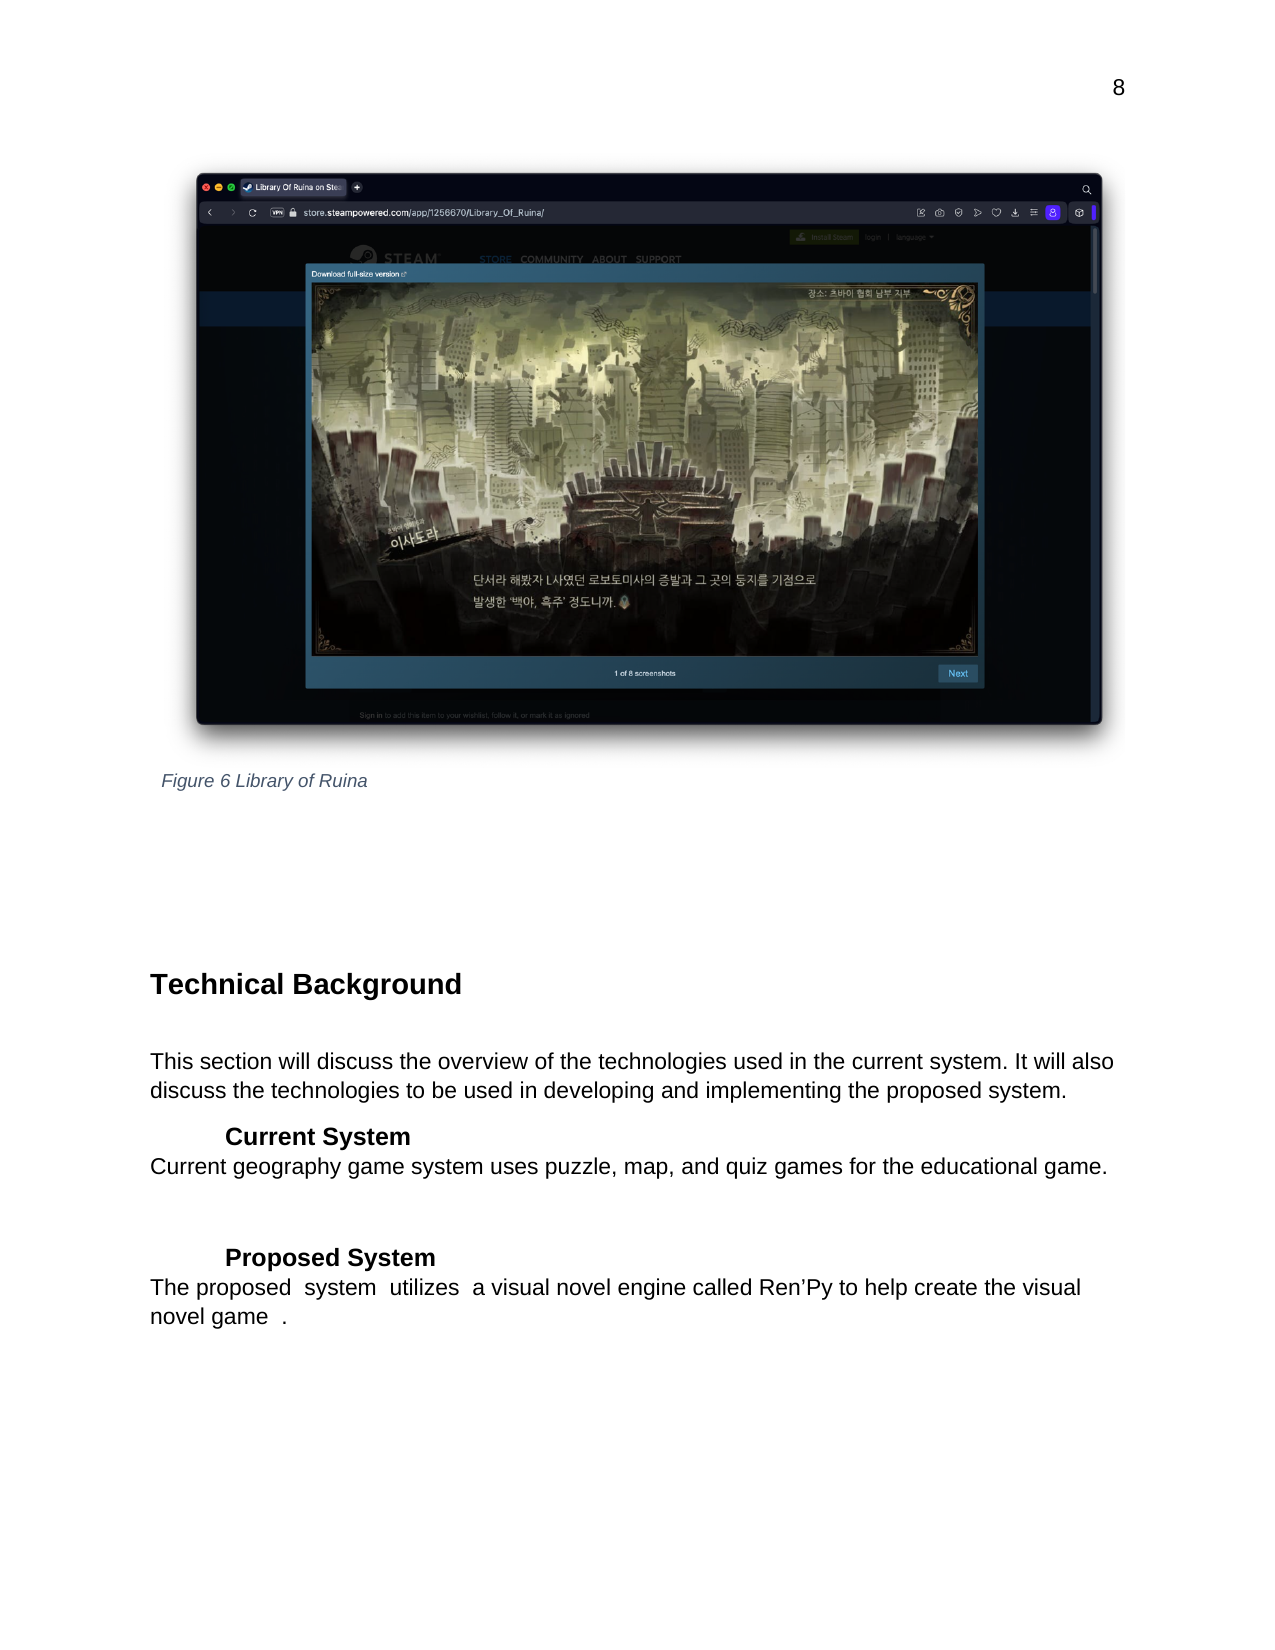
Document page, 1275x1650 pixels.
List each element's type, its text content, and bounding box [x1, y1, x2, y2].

text This section will discuss the overview of the technologies used in the current system. It will also discuss the technologies to be used in developing and implementing the proposed system. [150, 1048, 1125, 1103]
subtitle Proposed System [225, 1243, 1125, 1272]
text The proposed system utilizes a visual novel engine called Ren’Py to help create the visual novel game . [150, 1274, 1125, 1329]
subtitle Current System [225, 1122, 1125, 1151]
subtitle Technical Background [150, 967, 1125, 1001]
text Current geography game system uses puzzle, map, and quiz games for the educational game. [150, 1153, 1125, 1179]
table_cell Figure 6 Library of Ruina [150, 150, 1125, 812]
picture [161, 150, 1125, 771]
